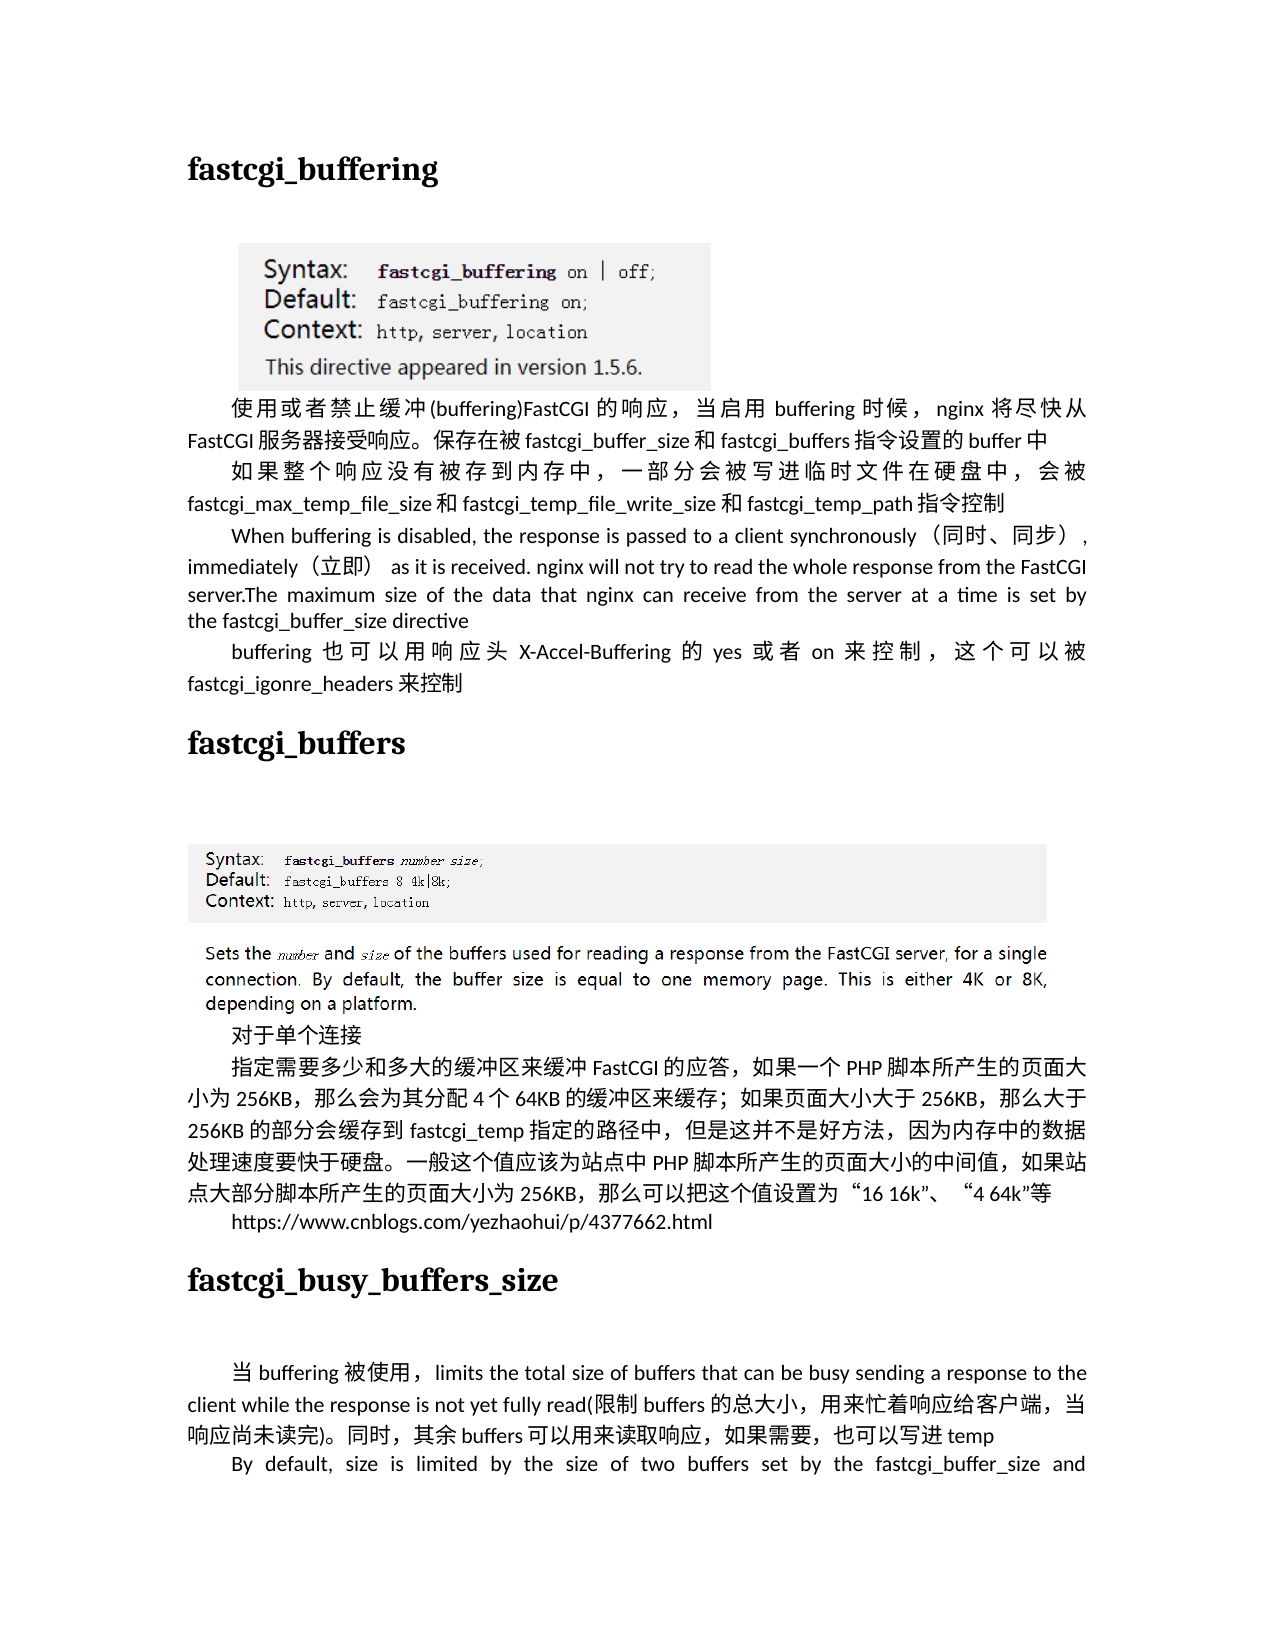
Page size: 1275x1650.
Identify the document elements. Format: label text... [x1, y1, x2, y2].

text 如果整个响应没有被存到内存中，一部分会被写进临时文件在硬盘中，会被fastcgi_max_temp_file_size和fastcgi_temp_file_write_size和fastcgi_temp_path指令控制 [187, 454, 1087, 518]
picture [187, 844, 1053, 1018]
text 对于单个连接 [187, 1018, 1087, 1049]
text buffering也可以用响应头X-Accel-Buffering的yes或者on来控制，这个可以被fastcgi_igonre_headers来控制 [187, 634, 1087, 698]
subtitle fastcgi_busy_buffers_size [187, 1262, 1087, 1300]
text https://www.cnblogs.com/yezhaohui/p/4377662.html [187, 1208, 1087, 1234]
text 使用或者禁止缓冲(buffering)FastCGI的响应，当启用buffering时候，nginx将尽快从FastCGI服务器接受响应。保存在被fastcgi_buffer_size和fastcgi_buffers指令设置的buffer中 [187, 391, 1087, 454]
picture [231, 243, 711, 391]
text 当buffering被使用，limits the total size of buffers that can be busy sending a response to the client while the response is not yet fully read(限制buffers的总大小，用来忙着响应给客户端，当响应尚未读完)。同时，其余buffers可以用来读取响应，如果需要，也可以写进temp [187, 1355, 1087, 1450]
text 指定需要多少和多大的缓冲区来缓冲FastCGI的应答，如果一个PHP脚本所产生的页面大小为256KB，那么会为其分配4个64KB的缓冲区来缓存；如果页面大小大于256KB，那么大于256KB的部分会缓存到fastcgi_temp指定的路径中，但是这并不是好方法，因为内存中的数据处理速度要快于硬盘。一般这个值应该为站点中PHP脚本所产生的页面大小的中间值，如果站点大部分脚本所产生的页面大小为256KB，那么可以把这个值设置为“16 16k”、“4 64k”等 [187, 1049, 1087, 1208]
subtitle fastcgi_buffers [187, 725, 1087, 763]
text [187, 1450, 1087, 1477]
text When buffering is disabled, the response is passed to a client synchronously（同时、同步）, immediately（立即） as it is received. nginx will not try to read the whole response from the FastCGI server.The maximum size of the data that nginx can receive from the server at a time is set by the fastcgi_buffer_size directive [187, 518, 1087, 634]
subtitle fastcgi_buffering [187, 150, 1087, 188]
